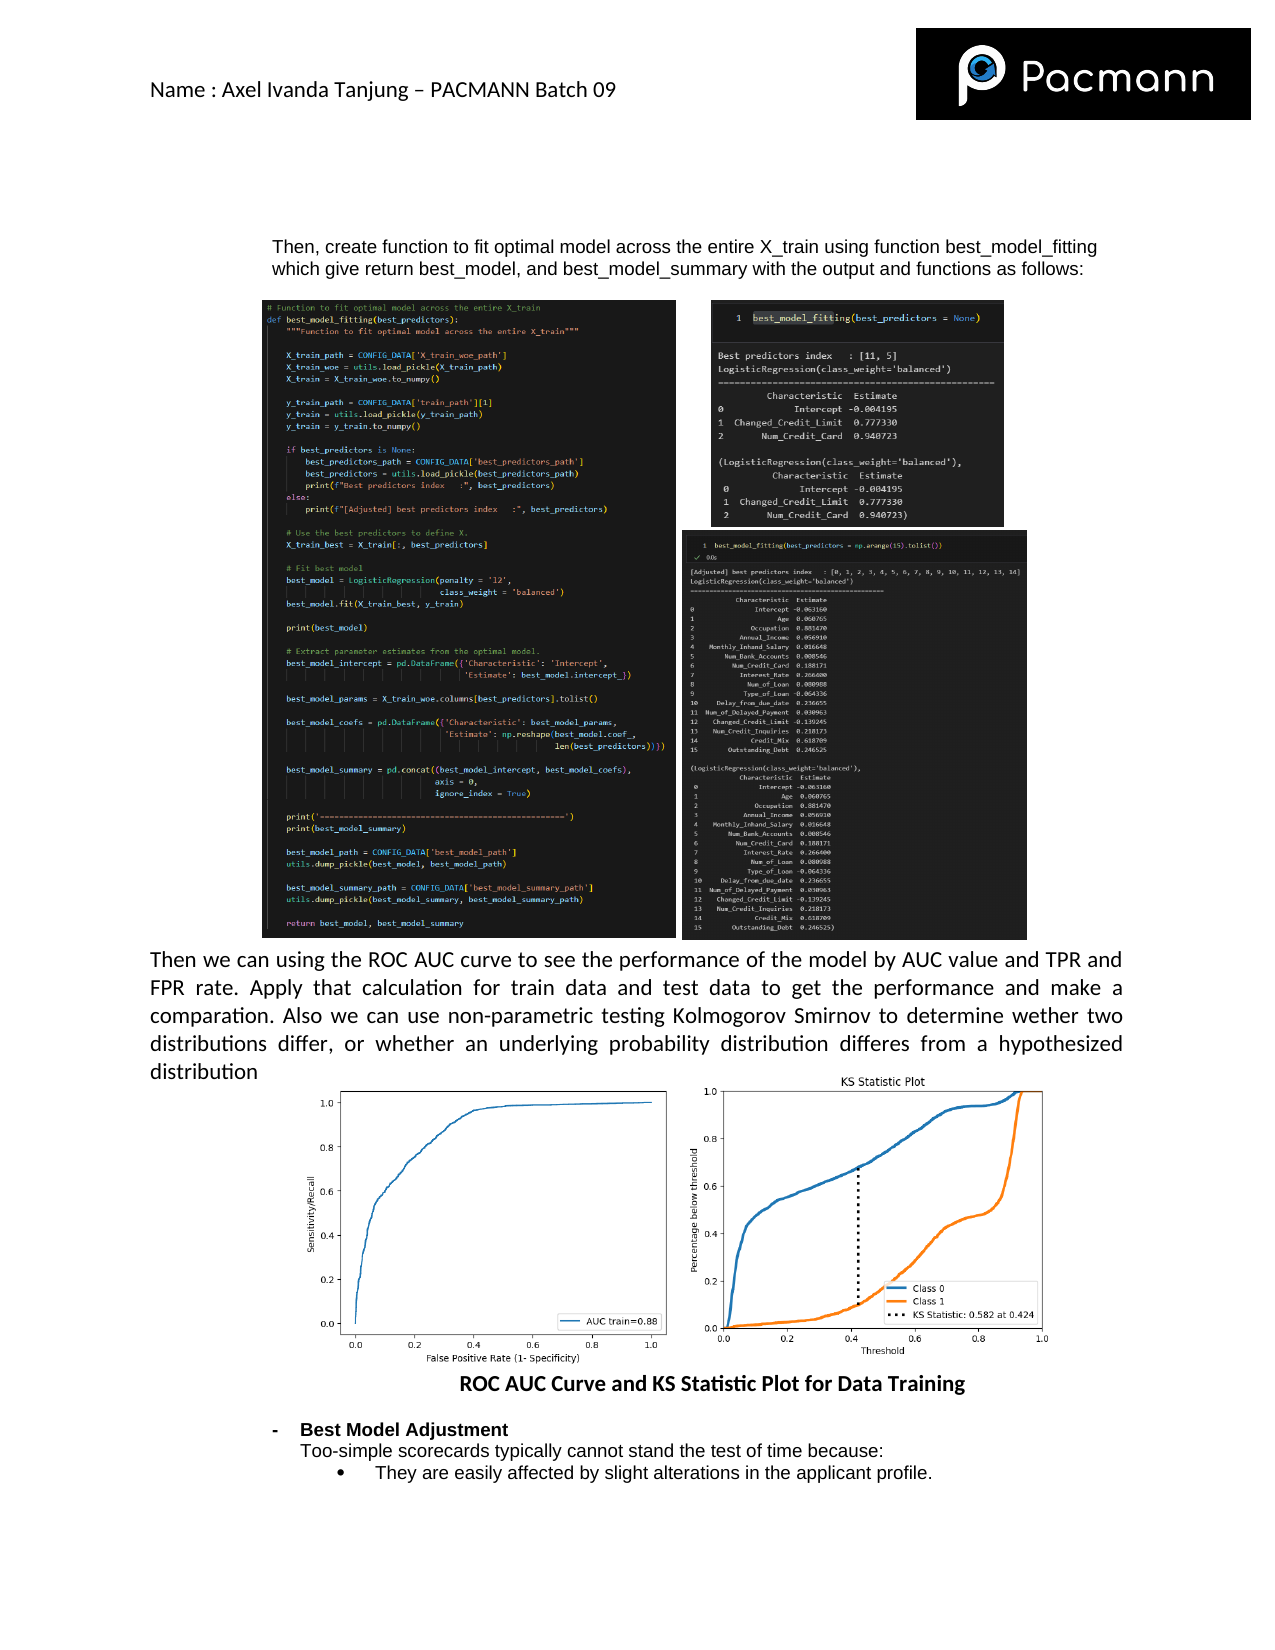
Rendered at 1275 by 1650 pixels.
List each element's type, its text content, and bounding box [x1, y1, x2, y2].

picture [922, 29, 1250, 122]
list ROC AUC Curve and KS Statistic Plot for Data Training [300, 1369, 1125, 1397]
list Then we can using the ROC AUC curve to see the performance of the model by AUC value and TPR and FPR rate. Apply that calculation for train data and test data to get the performance and make a comparation. Also we can use non-parametric testing Kolmogorov Smirnov to determine wether two distributions differ, or whether an underlying probability distribution differes from a hypothesized distribution [150, 945, 1125, 1086]
picture [685, 1070, 1055, 1362]
list Best Model Adjustment [272, 1418, 1125, 1440]
picture [711, 300, 1004, 527]
list They are easily affected by slight alterations in the applicant profile. [337, 1462, 1125, 1483]
list Then, create function to fit optimal model across the entire X_train using function best_model_fitting which give return best_model, and best_model_summary with the output and functions as follows: [272, 236, 1125, 279]
list Too-simple scorecards typically cannot stand the test of time because: [300, 1440, 1125, 1462]
picture [300, 1085, 672, 1369]
picture [262, 300, 676, 938]
picture [682, 530, 1027, 940]
